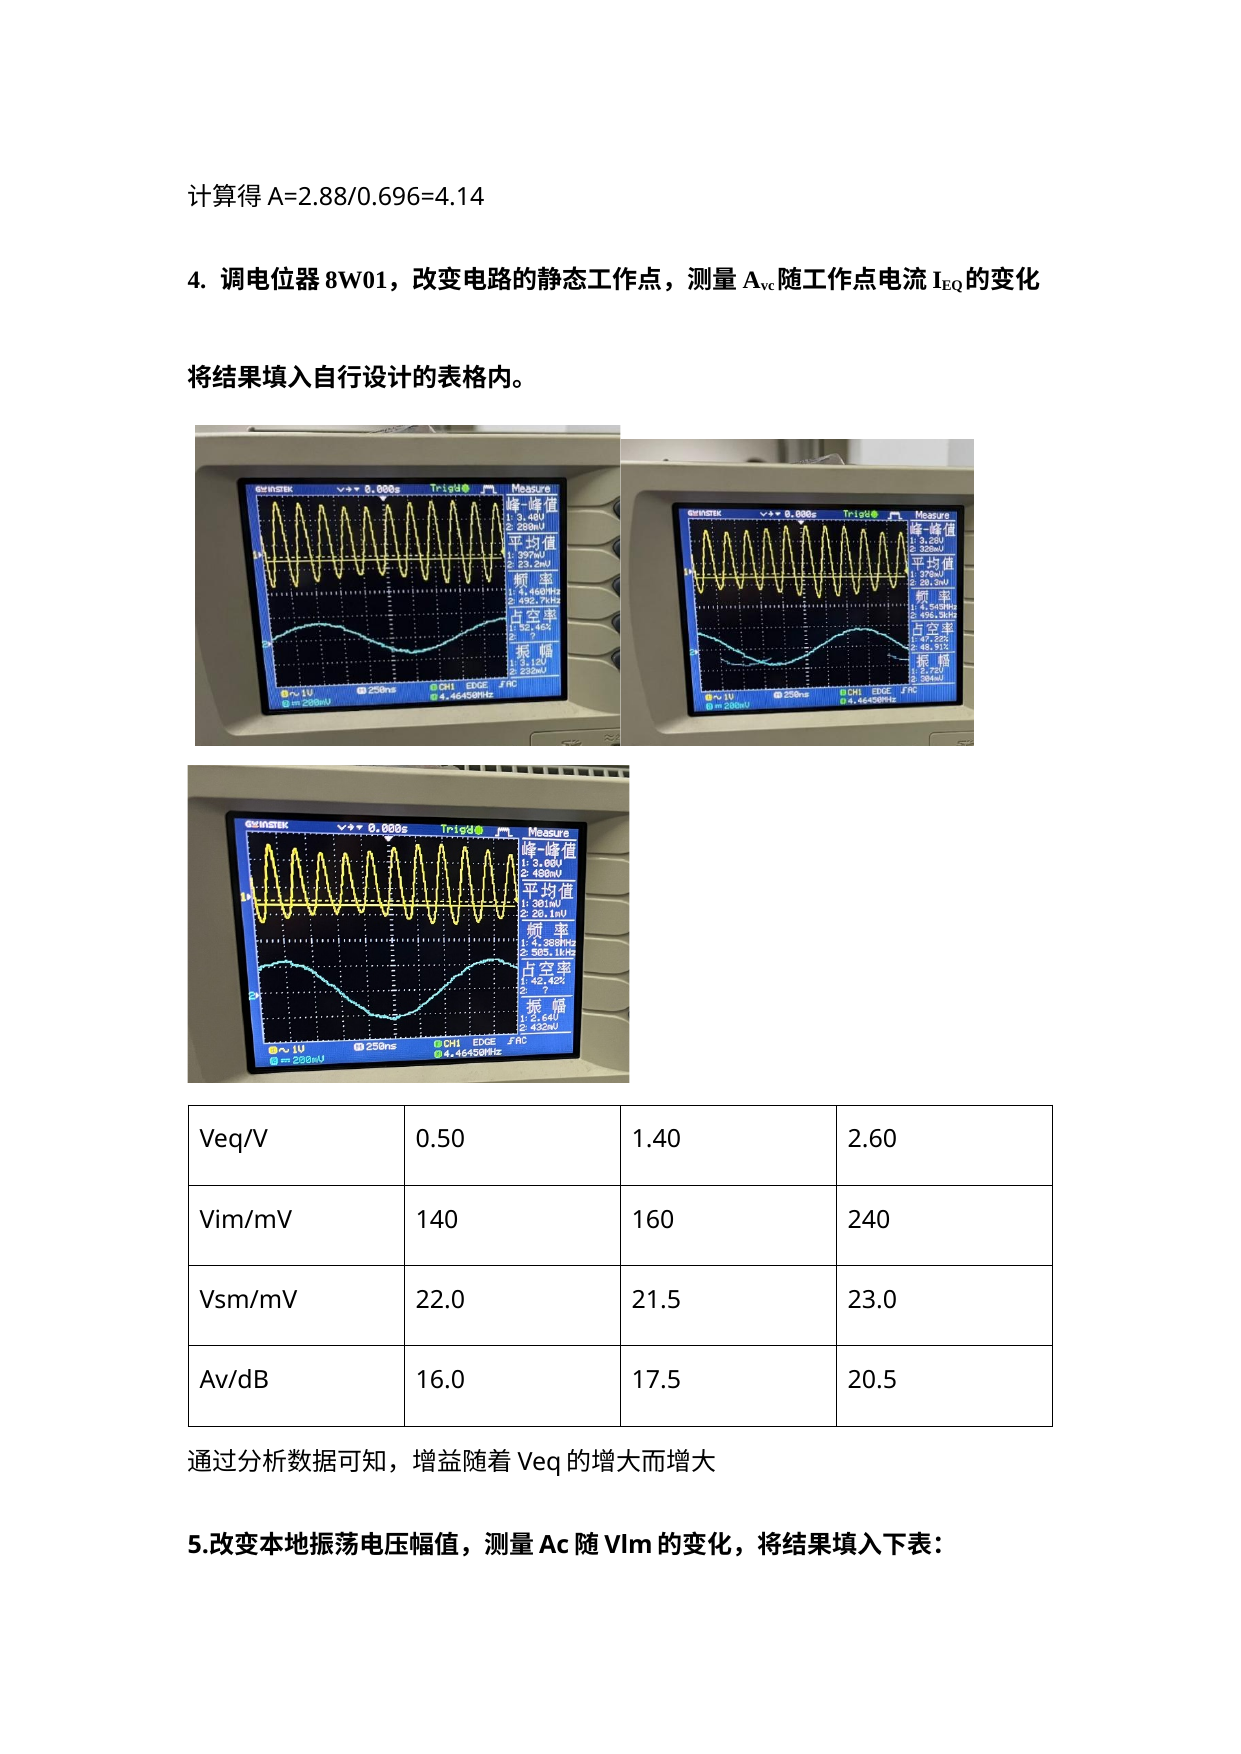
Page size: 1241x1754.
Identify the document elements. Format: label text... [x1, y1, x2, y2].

table_header 0.50 [405, 1106, 620, 1185]
picture [195, 425, 974, 746]
table_cell 22.0 [405, 1266, 620, 1345]
picture [187, 765, 630, 1083]
table_cell 240 [837, 1186, 1052, 1265]
table_cell 23.0 [837, 1266, 1052, 1345]
table_cell 20.5 [837, 1346, 1052, 1426]
list 5.改变本地振荡电压幅值，测量Ac随Vlm的变化，将结果填入下表： [187, 1510, 1053, 1575]
table_cell Vim/mV [189, 1186, 404, 1265]
table_cell 160 [621, 1186, 836, 1265]
table_header Veq/V [189, 1106, 404, 1185]
table_header 1.40 [621, 1106, 836, 1185]
text 计算得A=2.88/0.696=4.14 [187, 162, 1053, 227]
table_cell Av/dB [189, 1346, 404, 1426]
table_cell 16.0 [405, 1346, 620, 1426]
table_cell 21.5 [621, 1266, 836, 1345]
table_header 2.60 [837, 1106, 1052, 1185]
table_cell 17.5 [621, 1346, 836, 1426]
table_cell Vsm/mV [189, 1266, 404, 1345]
text 通过分析数据可知，增益随着Veq的增大而增大 [187, 1427, 1053, 1492]
table_cell 140 [405, 1186, 620, 1265]
list 调电位器8W01，改变电路的静态工作点，测量Avc随工作点电流IEQ的变化将结果填入自行设计的表格内。 [187, 245, 1053, 408]
